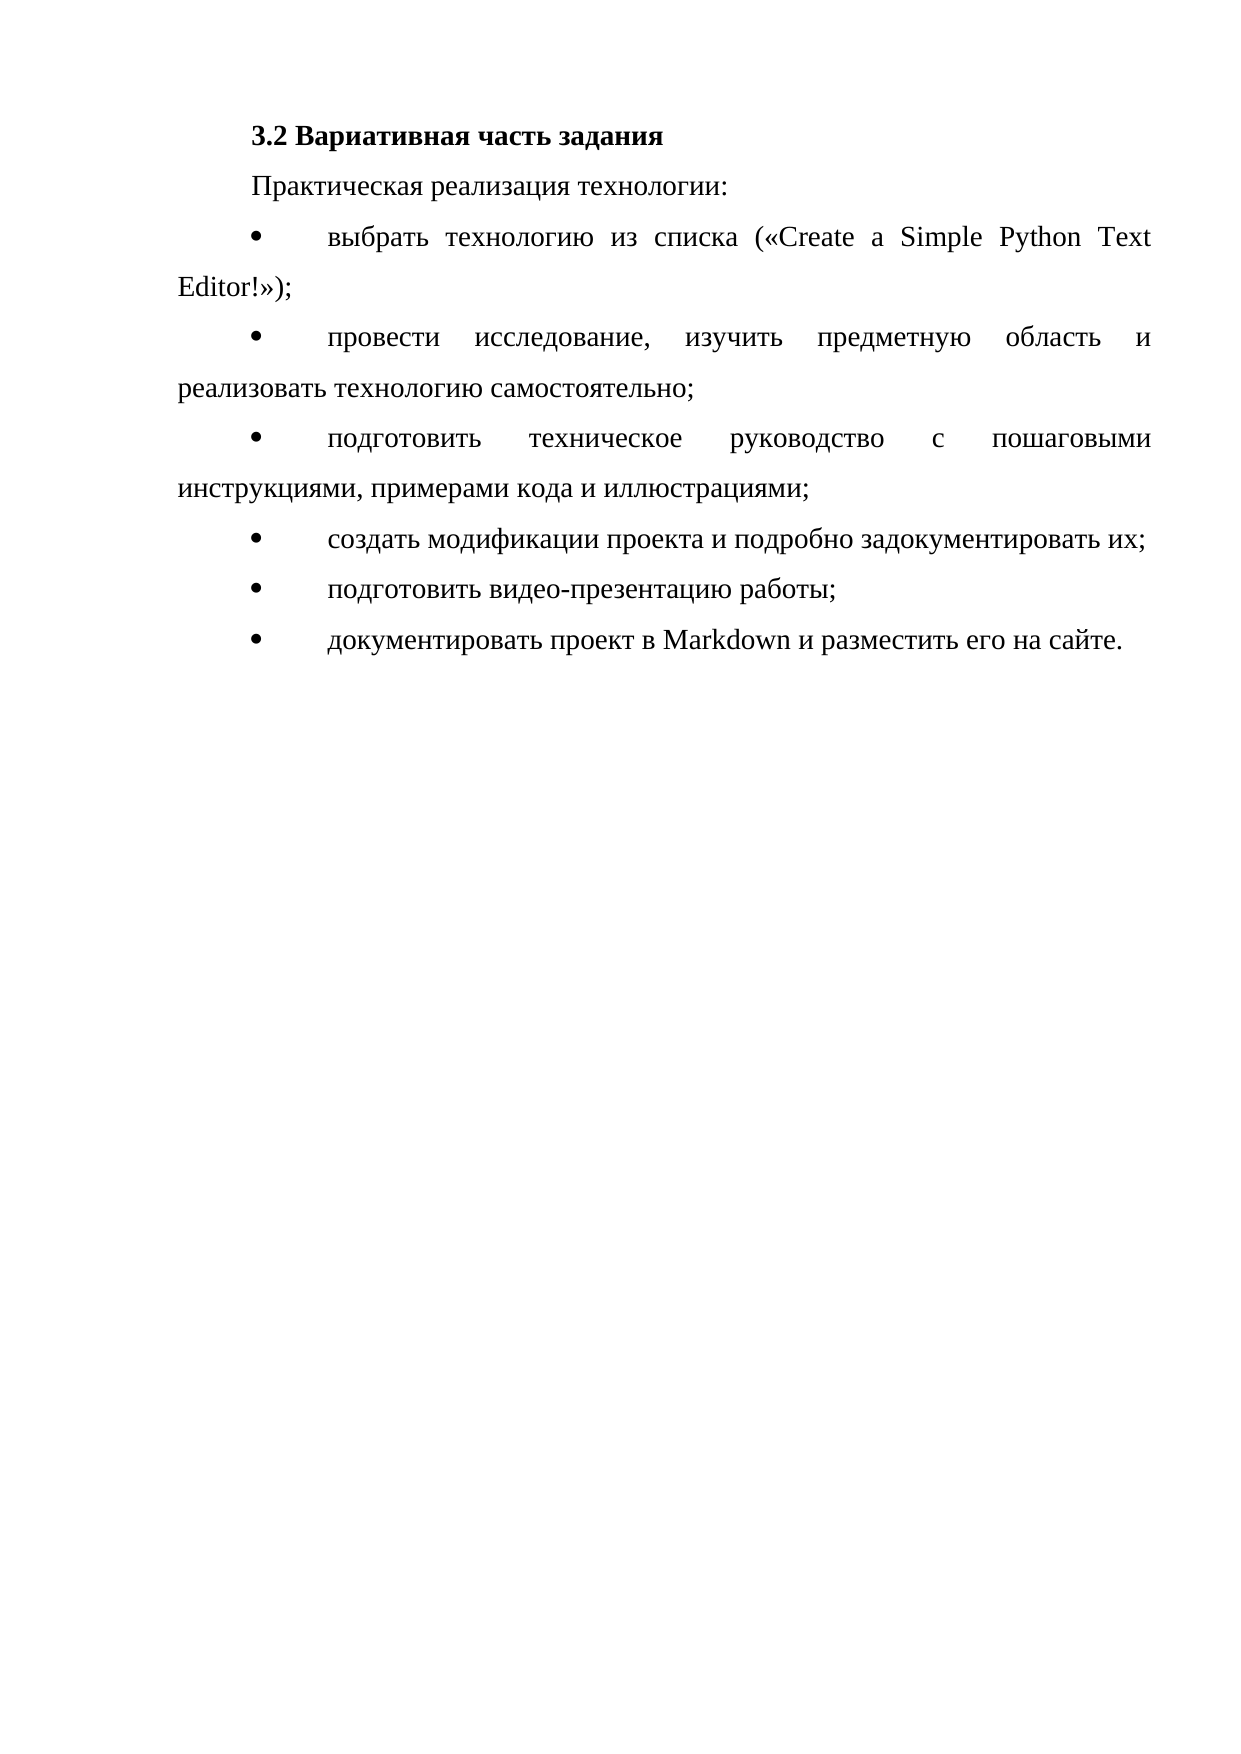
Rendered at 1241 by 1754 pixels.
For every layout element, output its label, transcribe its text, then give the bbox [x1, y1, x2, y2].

subtitle 3.2 Вариативная часть задания [177, 118, 1152, 152]
list подготовить видео-презентацию работы; [177, 571, 1152, 605]
text Практическая реализация технологии: [177, 168, 1152, 202]
list подготовить техническое руководство с пошаговыми инструкциями, примерами кода и иллюстрациями; [177, 420, 1152, 504]
list выбрать технологию из списка («Create a Simple Python Text Editor!»); [177, 219, 1152, 303]
list документировать проект в Markdown и разместить его на сайте. [177, 622, 1152, 655]
list провести исследование, изучить предметную область и реализовать технологию самостоятельно; [177, 319, 1152, 403]
list создать модификации проекта и подробно задокументировать их; [177, 521, 1152, 554]
